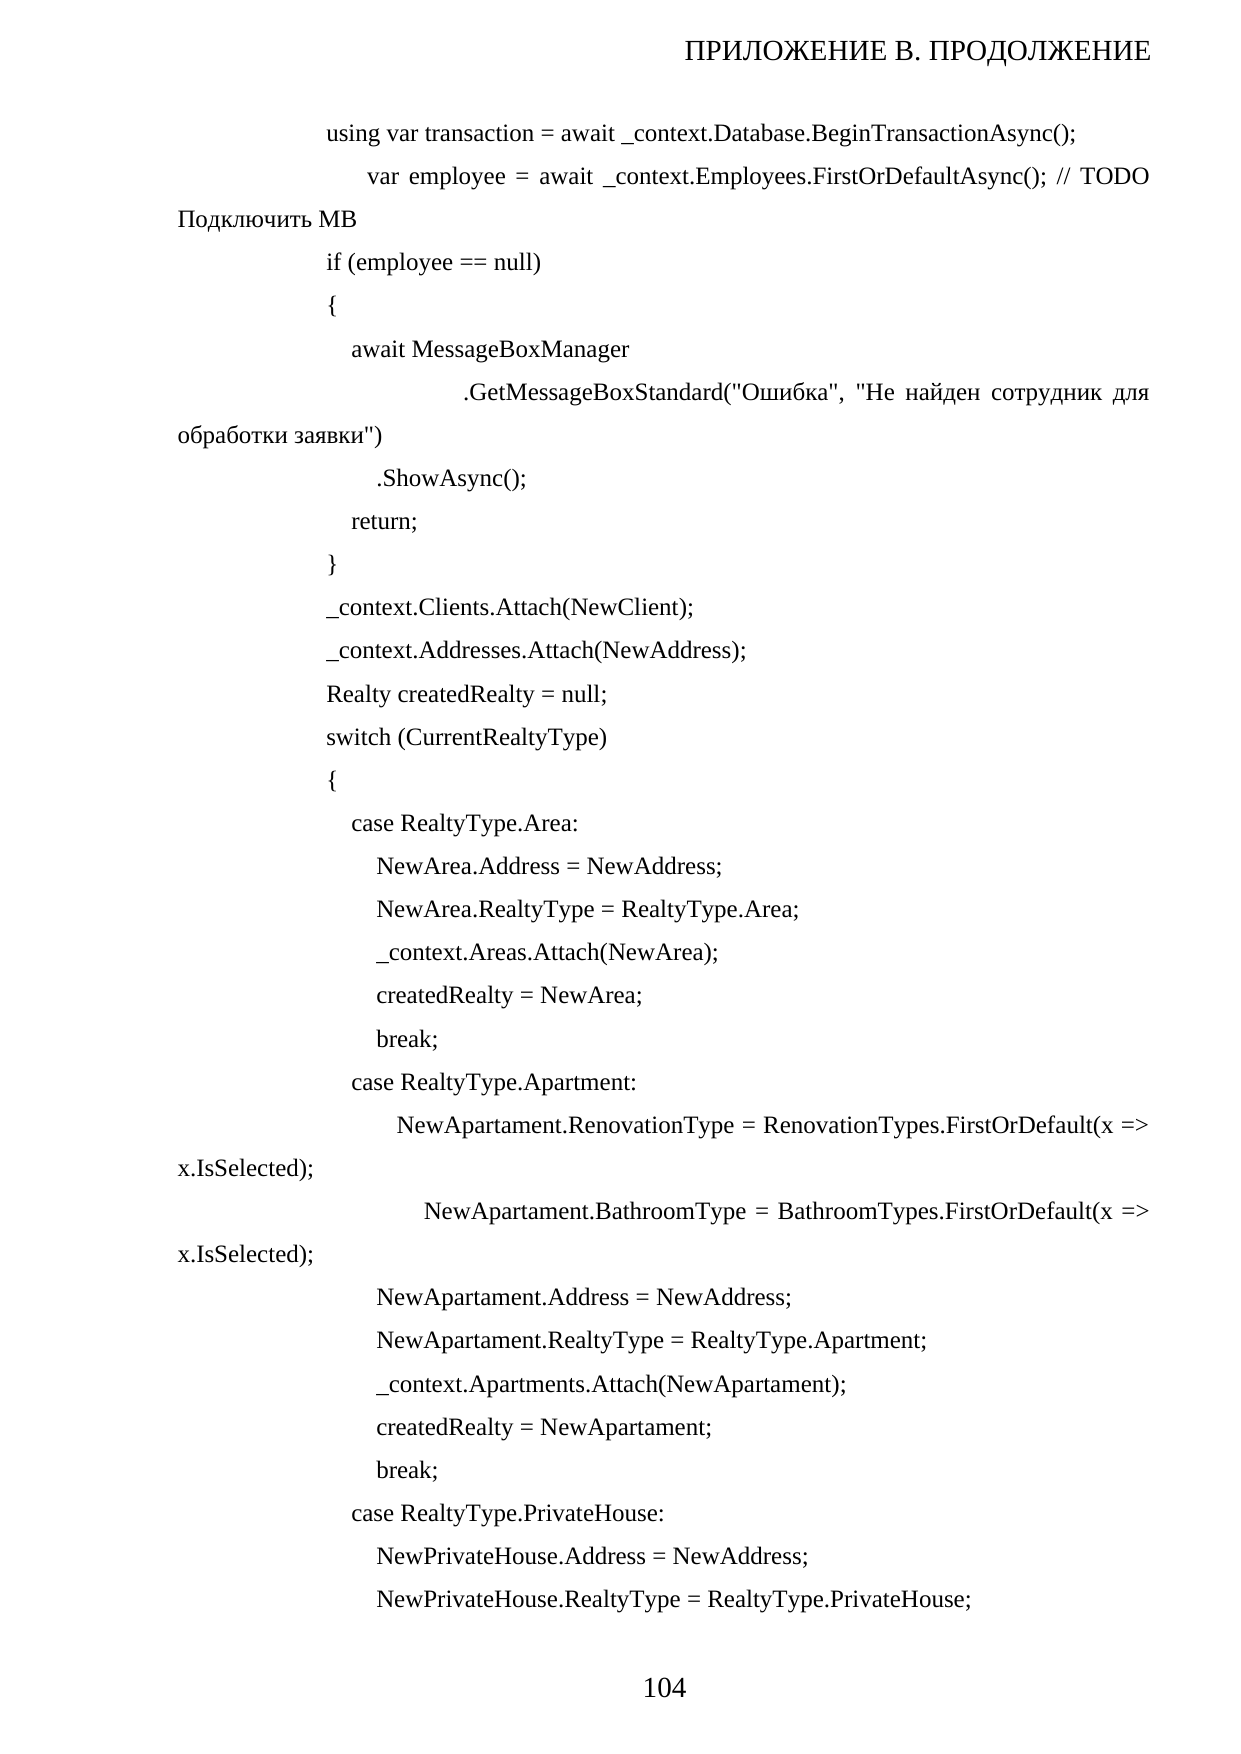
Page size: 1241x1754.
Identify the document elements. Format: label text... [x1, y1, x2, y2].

text await MessageBoxManager [177, 334, 1152, 362]
text return; [177, 506, 1152, 535]
text NewArea.Address = NewAddress; [177, 851, 1152, 880]
text { [177, 291, 1152, 319]
text _context.Apartments.Attach(NewApartament); [177, 1369, 1152, 1397]
text _context.Areas.Attach(NewArea); [177, 937, 1152, 966]
text .ShowAsync(); [177, 463, 1152, 492]
text { [177, 765, 1152, 794]
text using var transaction = await _context.Database.BeginTransactionAsync(); [177, 118, 1152, 147]
text .GetMessageBoxStandard("Ошибка", "Не найден сотрудник для обработки заявки") [177, 377, 1152, 449]
text NewPrivateHouse.RealtyType = RealtyType.PrivateHouse; [177, 1584, 1152, 1613]
text if (employee == null) [177, 247, 1152, 276]
text break; [177, 1024, 1152, 1052]
text break; [177, 1455, 1152, 1484]
text NewApartament.Address = NewAddress; [177, 1282, 1152, 1311]
text createdRealty = NewArea; [177, 981, 1152, 1009]
text NewArea.RealtyType = RealtyType.Area; [177, 894, 1152, 923]
text createdRealty = NewApartament; [177, 1412, 1152, 1441]
text _context.Addresses.Attach(NewAddress); [177, 636, 1152, 664]
text NewPrivateHouse.Address = NewAddress; [177, 1541, 1152, 1570]
text switch (CurrentRealtyType) [177, 722, 1152, 751]
text case RealtyType.PrivateHouse: [177, 1498, 1152, 1527]
text var employee = await _context.Employees.FirstOrDefaultAsync(); // TODO Подключить MB [177, 161, 1152, 233]
text _context.Clients.Attach(NewClient); [177, 592, 1152, 621]
text Realty createdRealty = null; [177, 679, 1152, 707]
text NewApartament.RealtyType = RealtyType.Apartment; [177, 1326, 1152, 1354]
text NewApartament.BathroomType = BathroomTypes.FirstOrDefault(x => x.IsSelected); [177, 1196, 1152, 1268]
text case RealtyType.Apartment: [177, 1067, 1152, 1096]
text NewApartament.RenovationType = RenovationTypes.FirstOrDefault(x => x.IsSelected); [177, 1110, 1152, 1182]
text case RealtyType.Area: [177, 808, 1152, 837]
text } [177, 549, 1152, 578]
